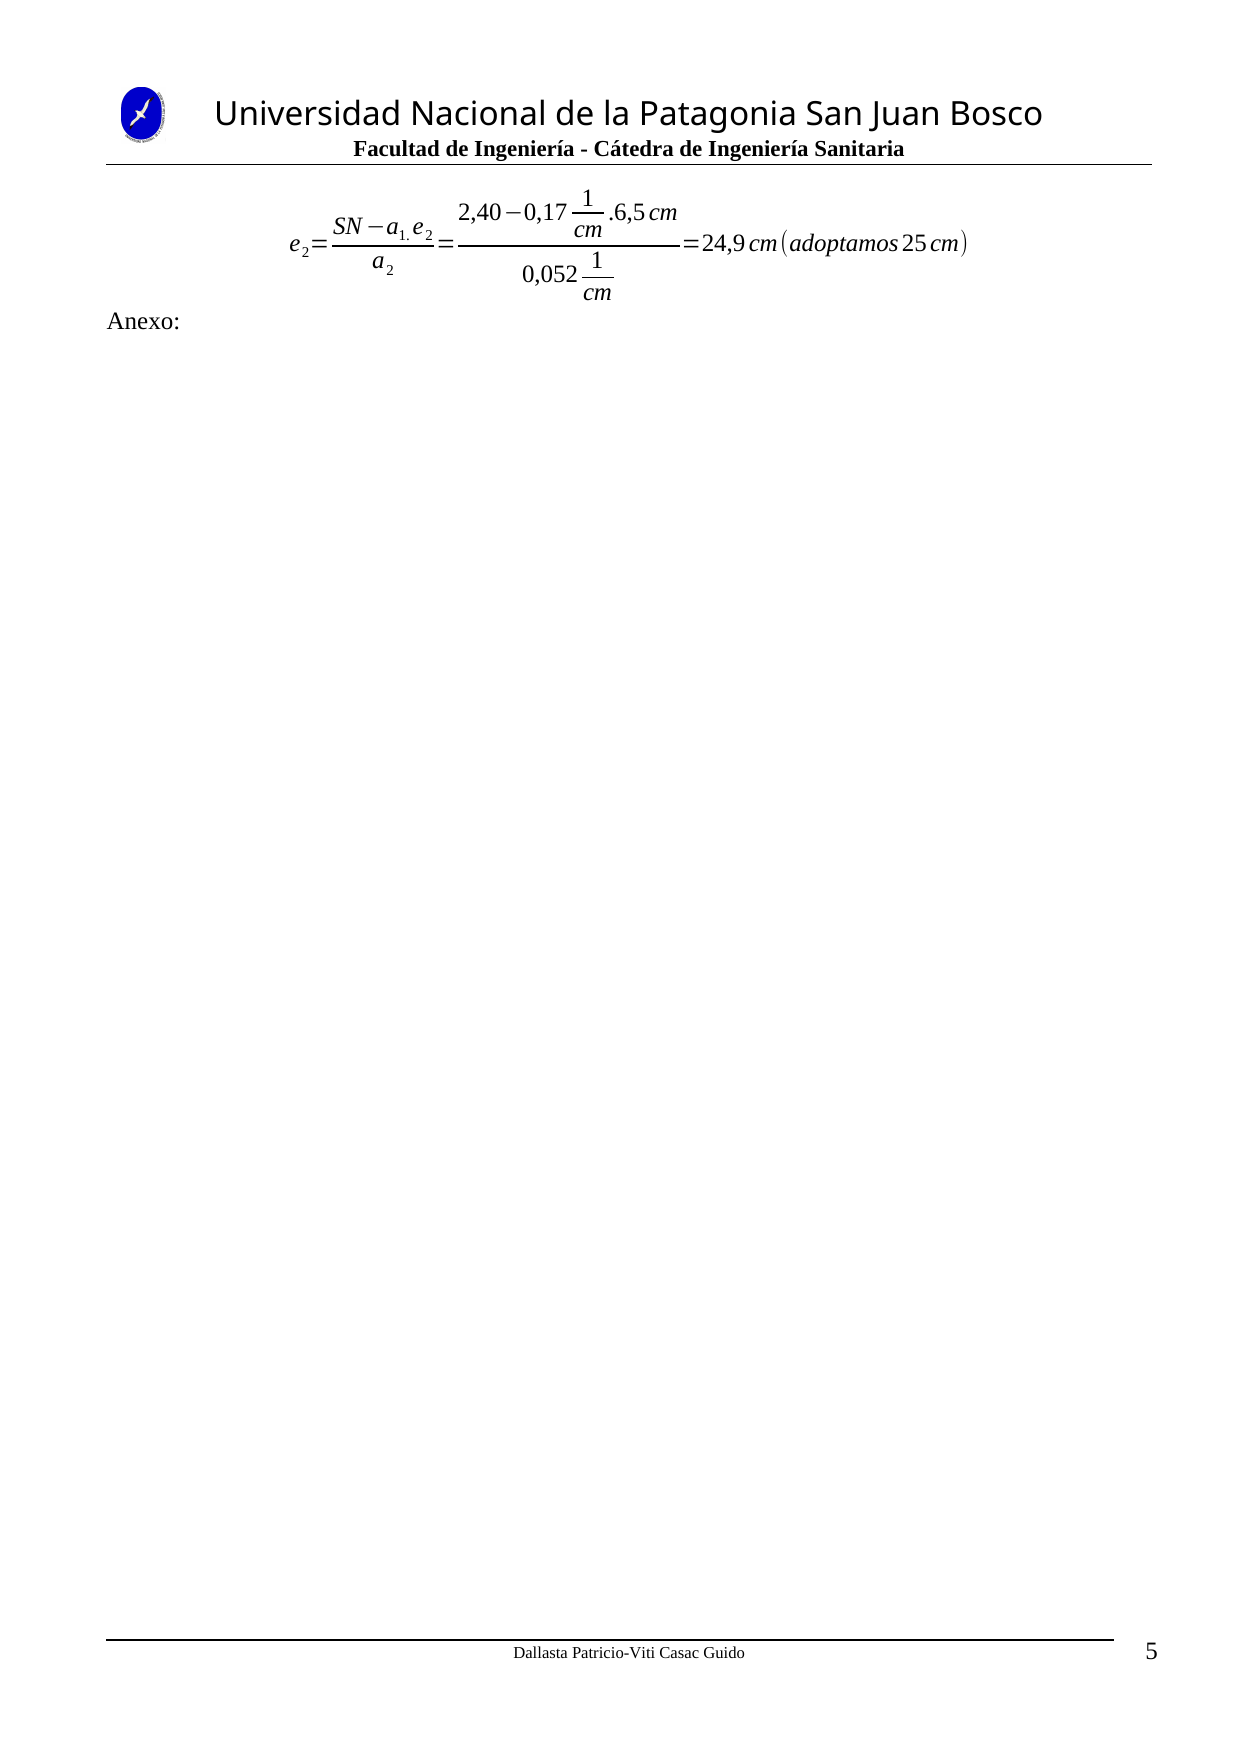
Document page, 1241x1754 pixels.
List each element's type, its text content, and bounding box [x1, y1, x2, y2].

text Anexo: [106, 306, 1152, 334]
